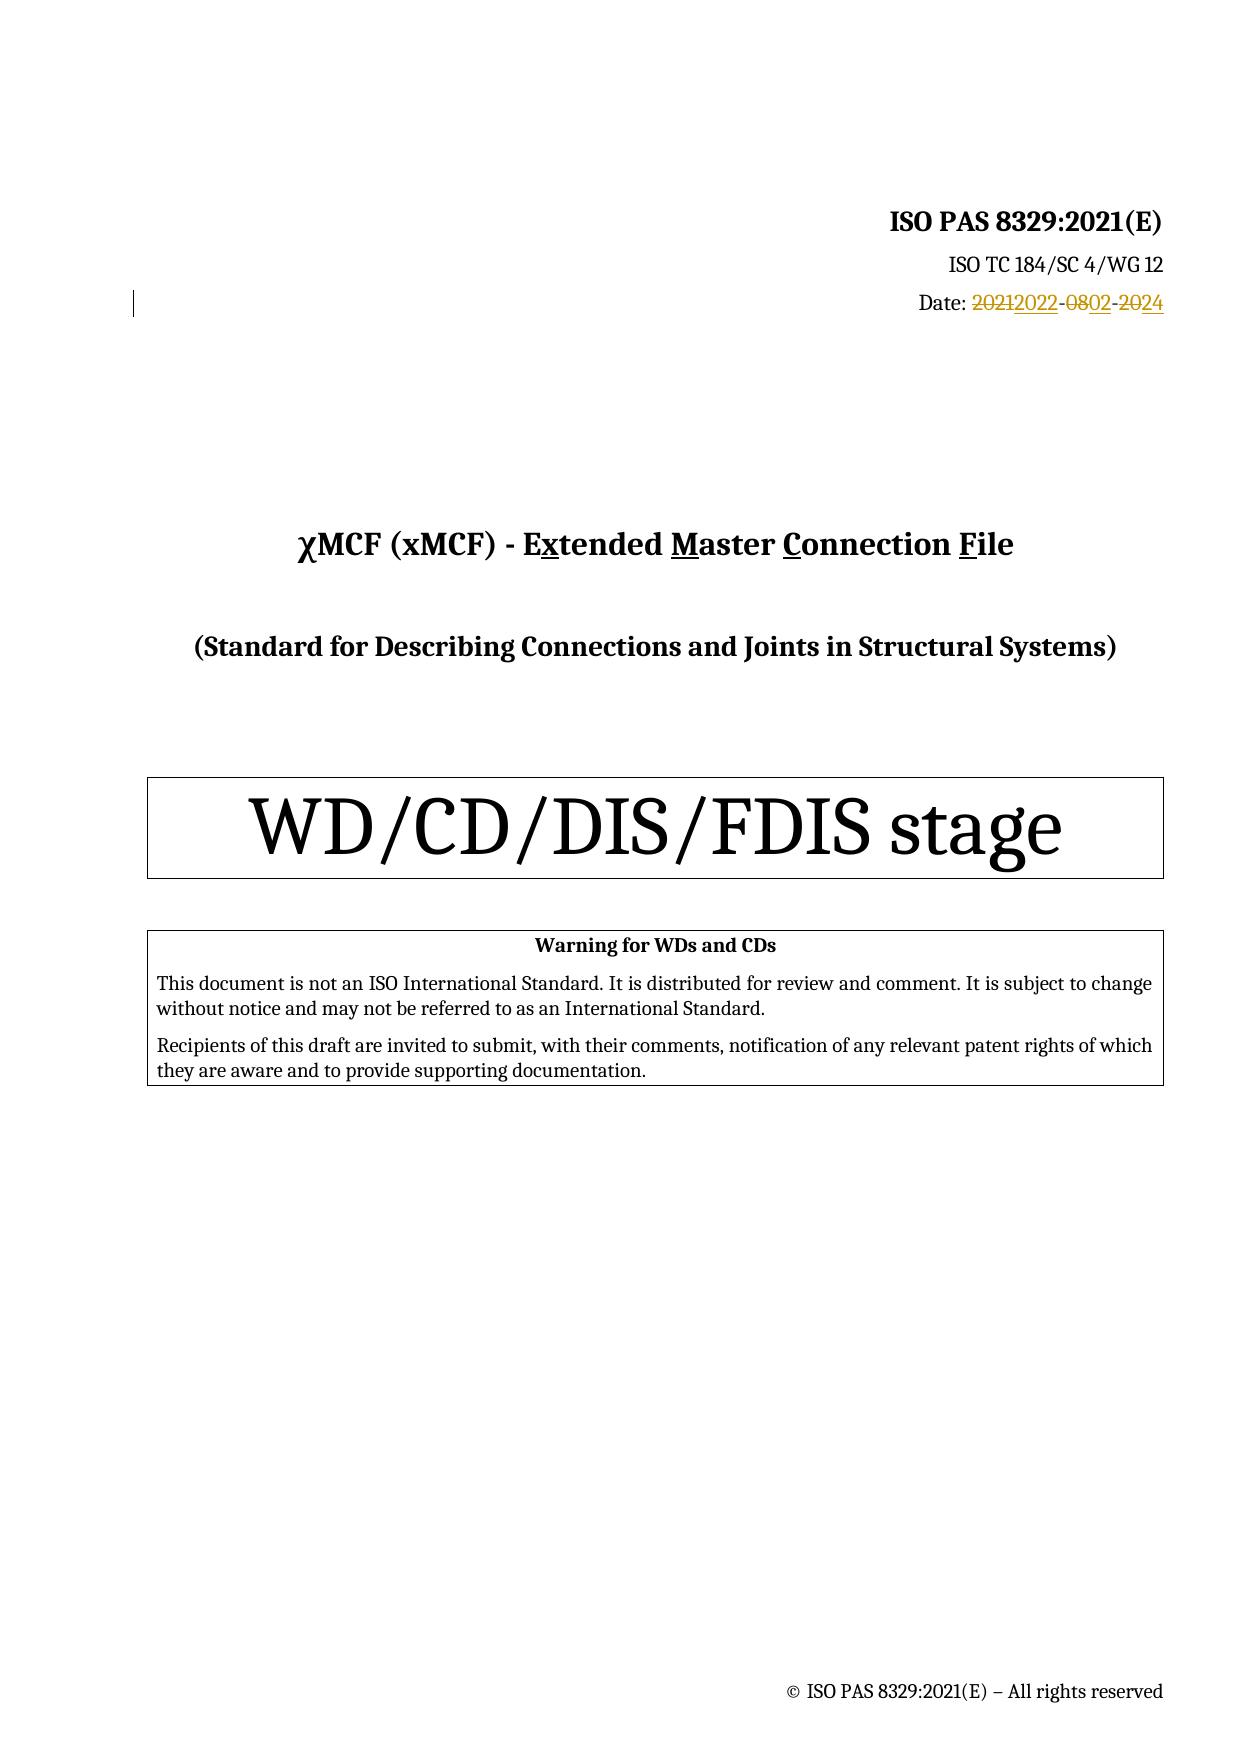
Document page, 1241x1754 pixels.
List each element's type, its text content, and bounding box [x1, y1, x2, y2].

text χMCF (xMCF) - Extended Master Connection File [148, 525, 1163, 563]
text This document is not an ISO International Standard. It is distributed for review and comment. It is subject to change without notice and may not be referred to as an International Standard. [148, 967, 1163, 1021]
text ISO PAS 8329:2021(E) [148, 205, 1163, 239]
text Recipients of this draft are invited to submit, with their comments, notification of any relevant patent rights of which they are aware and to provide supporting documentation. [148, 1030, 1163, 1085]
text ISO TC 184/SC 4/WG 12 [148, 251, 1163, 278]
text Warning for WDs and CDs [148, 931, 1163, 958]
text (Standard for Describing Connections and Joints in Structural Systems) [148, 627, 1163, 664]
text Date: -- [148, 290, 1163, 317]
text WD/CD/DIS/FDIS stage [148, 778, 1163, 878]
